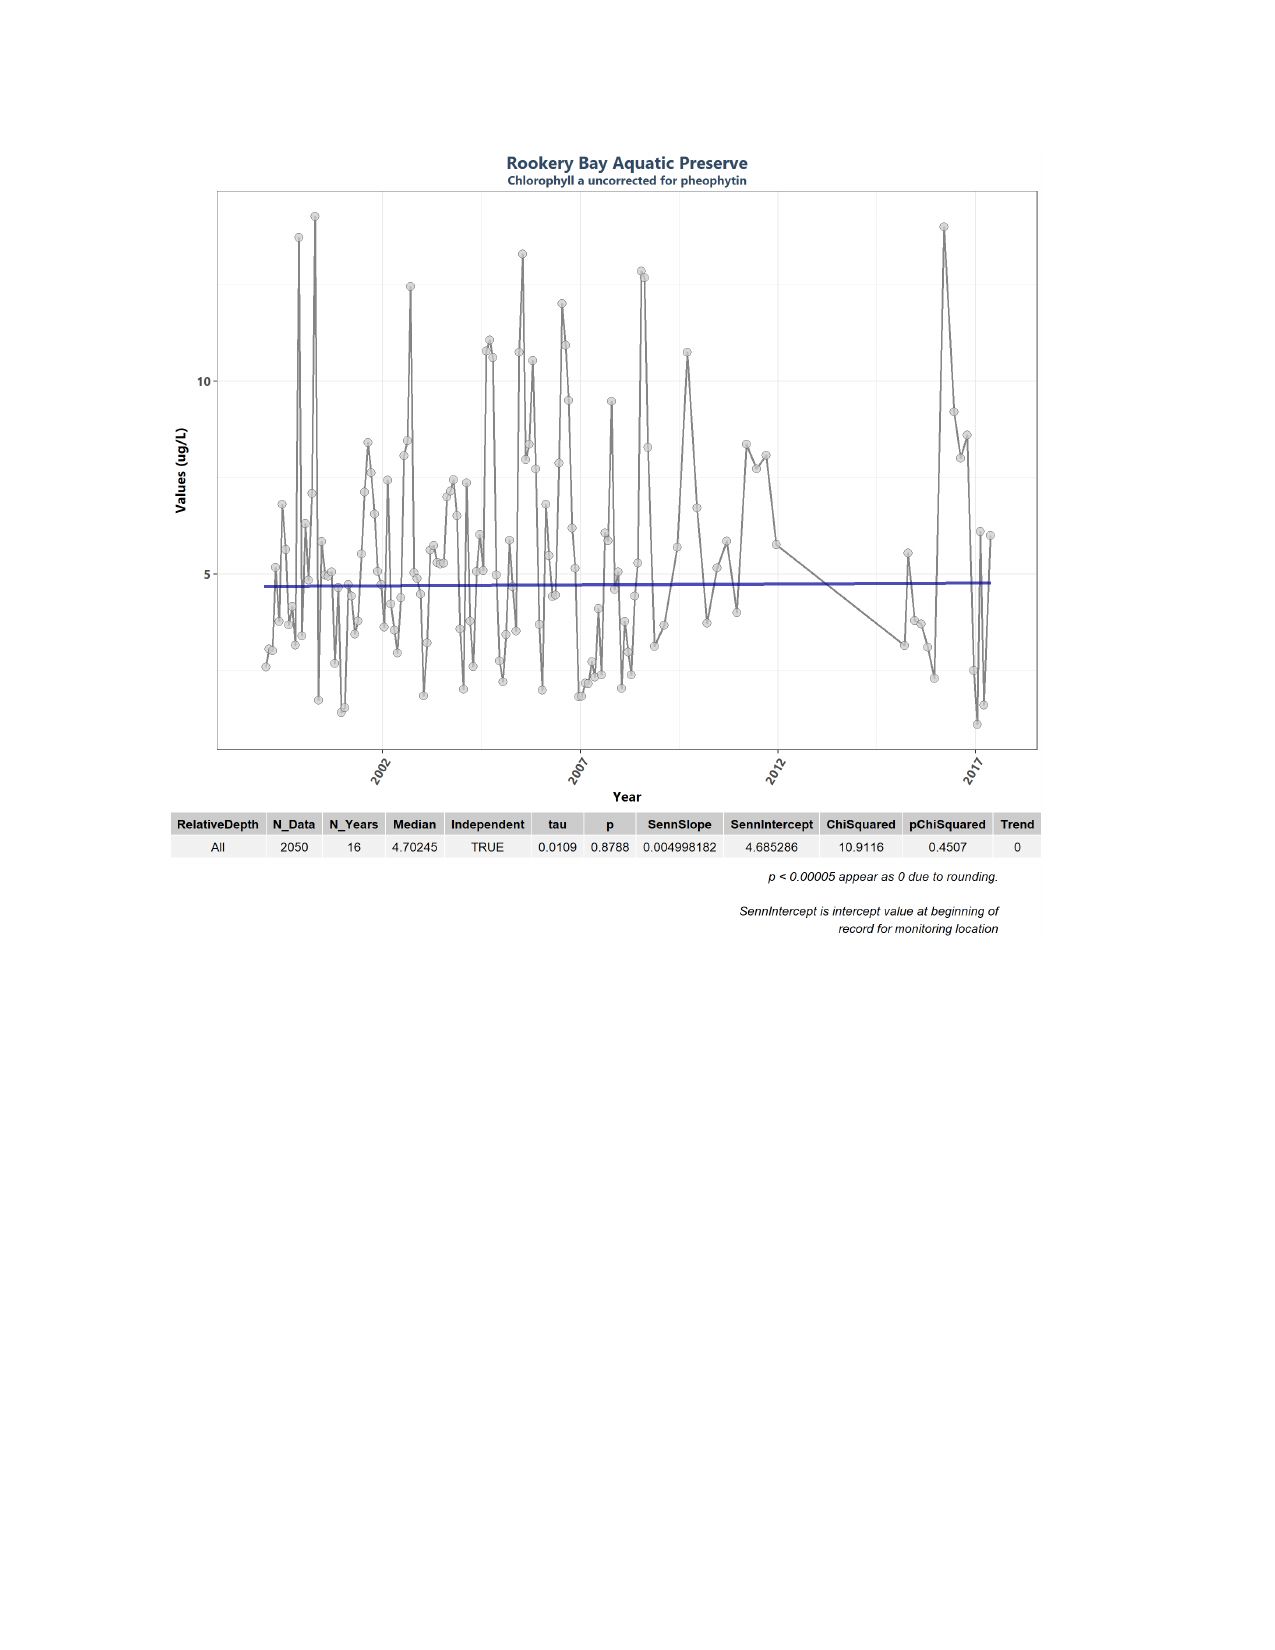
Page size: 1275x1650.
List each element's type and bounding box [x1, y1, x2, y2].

picture [168, 150, 1044, 938]
